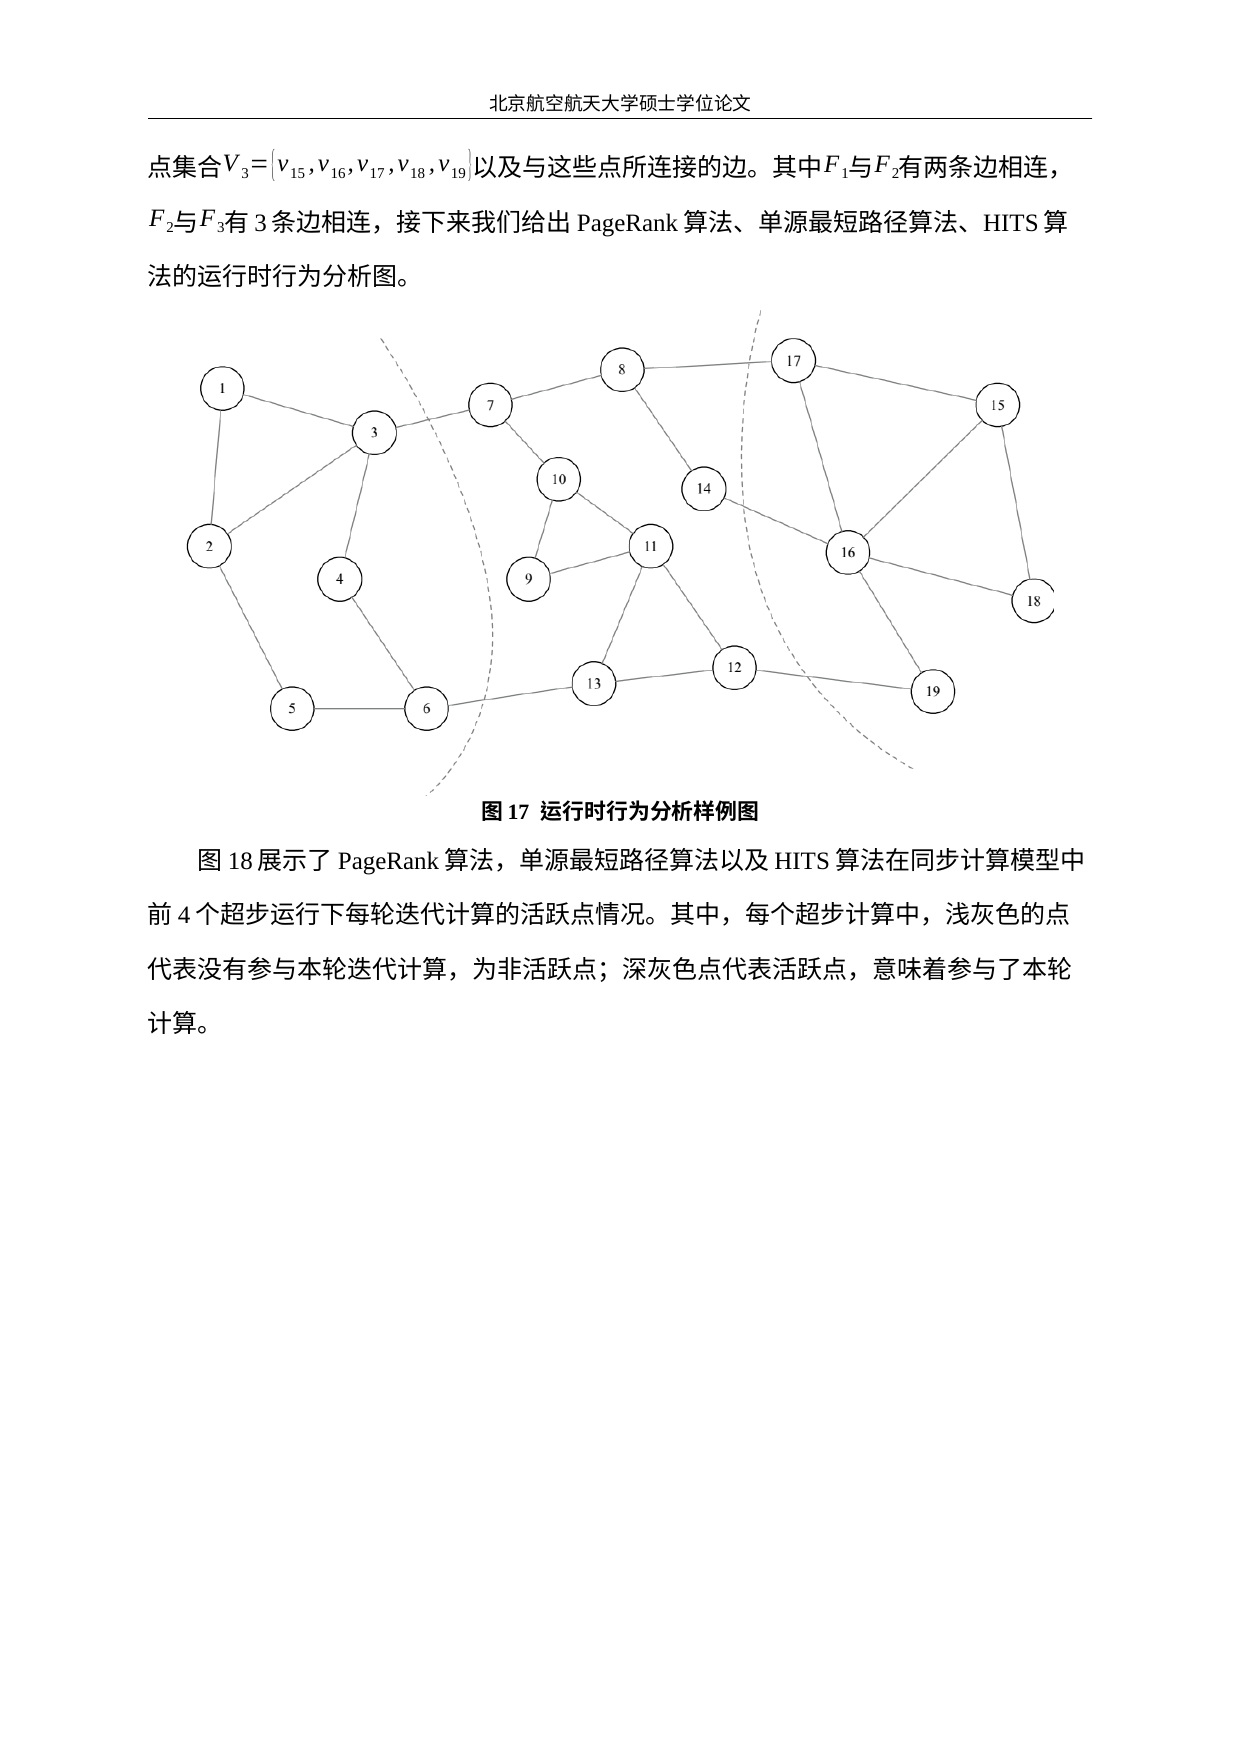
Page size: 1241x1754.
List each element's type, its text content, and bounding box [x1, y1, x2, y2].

text 图18展示了PageRank算法，单源最短路径算法以及HITS算法在同步计算模型中前4个超步运行下每轮迭代计算的活跃点情况。其中，每个超步计算中，浅灰色的点代表没有参与本轮迭代计算，为非活跃点；深灰色点代表活跃点，意味着参与了本轮计算。 [148, 841, 1092, 1040]
text 图17 运行时行为分析样例图 [148, 796, 1092, 826]
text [148, 148, 1092, 293]
